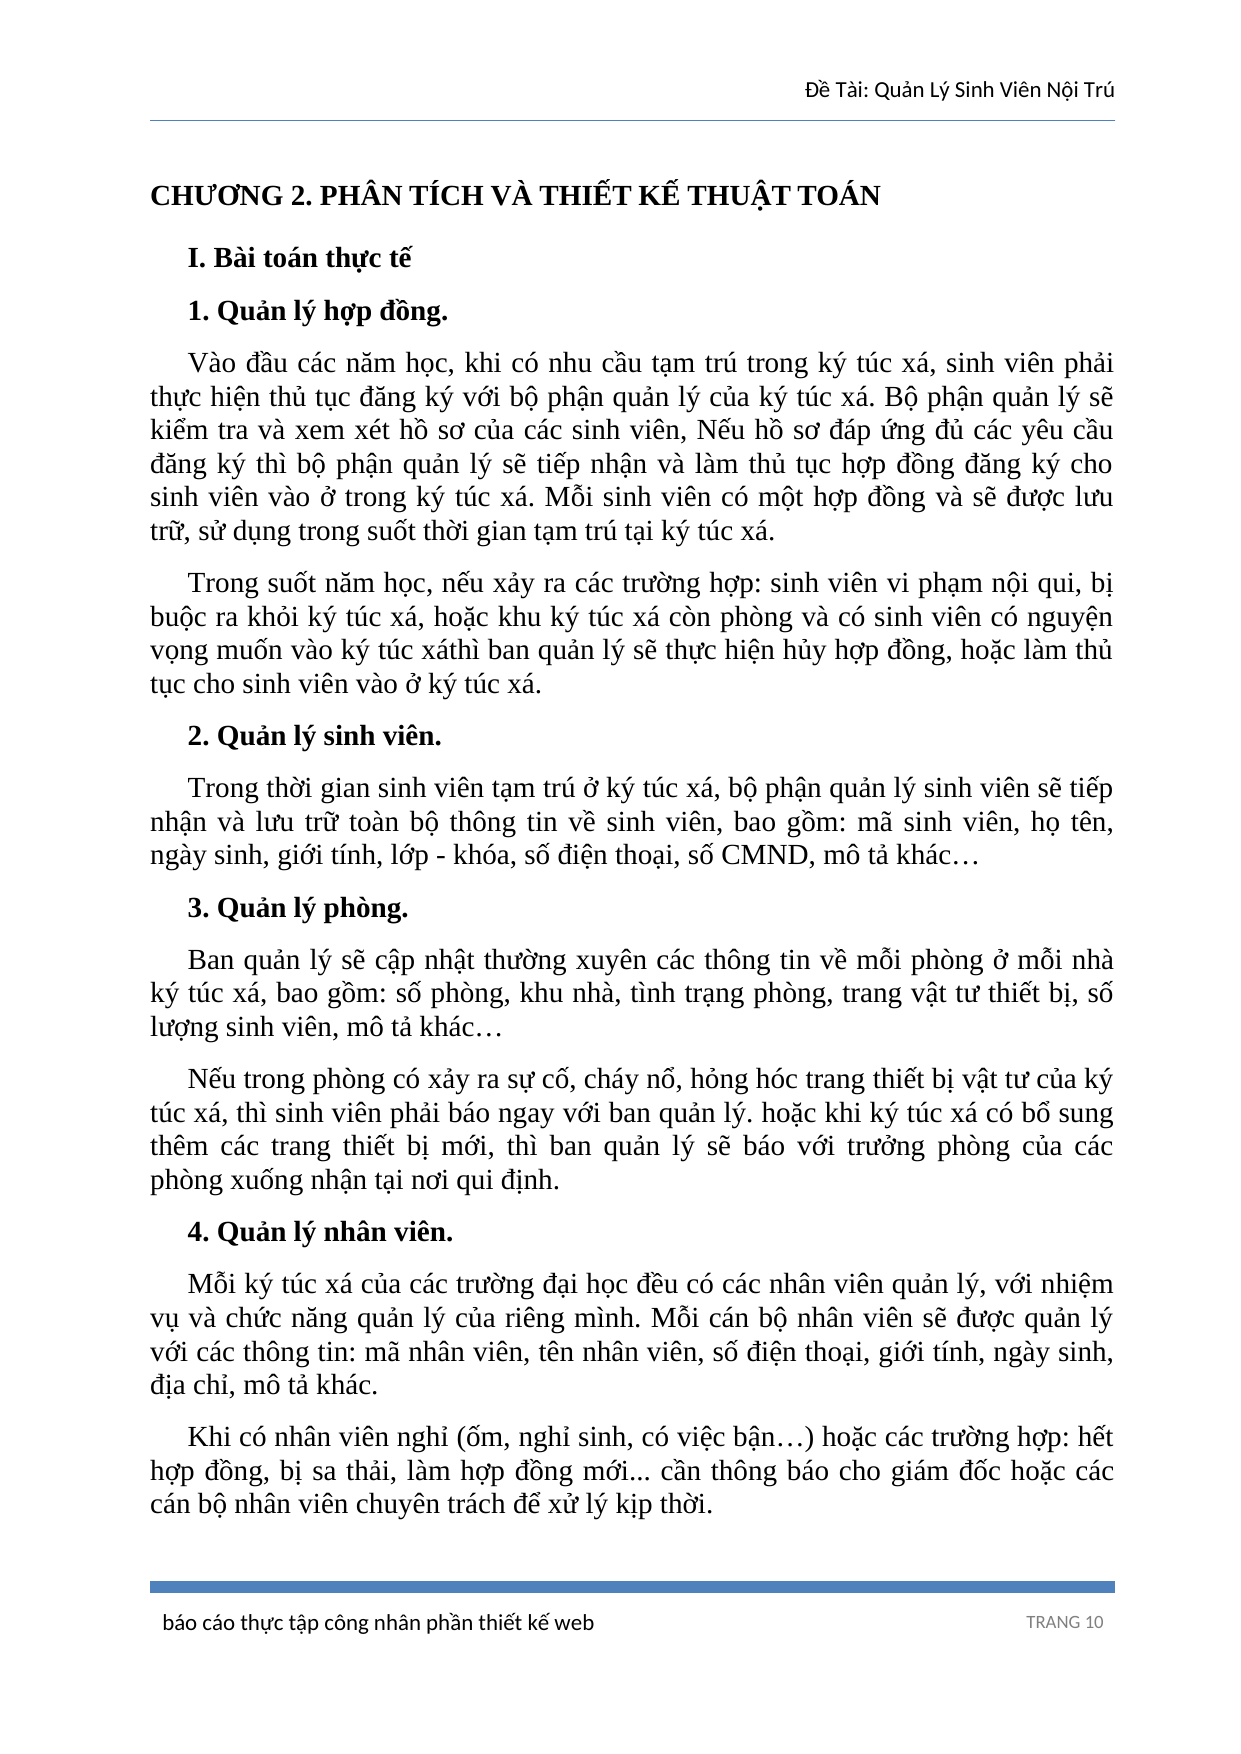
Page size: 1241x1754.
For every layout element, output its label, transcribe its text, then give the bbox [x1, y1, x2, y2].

text Nếu trong phòng có xảy ra sự cố, cháy nổ, hỏng hóc trang thiết bị vật tư của ký túc xá, thì sinh viên phải báo ngay với ban quản lý. hoặc khi ký túc xá có bổ sung thêm các trang thiết bị mới, thì ban quản lý sẽ báo với trưởng phòng của các phòng xuống nhận tại nơi qui định. [150, 1061, 1115, 1196]
text Ban quản lý sẽ cập nhật thường xuyên các thông tin về mỗi phòng ở mỗi nhà ký túc xá, bao gồm: số phòng, khu nhà, tình trạng phòng, trang vật tư thiết bị, số lượng sinh viên, mô tả khác… [150, 942, 1115, 1043]
text Khi có nhân viên nghỉ (ốm, nghỉ sinh, có việc bận…) hoặc các trường hợp: hết hợp đồng, bị sa thải, làm hợp đồng mới... cần thông báo cho giám đốc hoặc các cán bộ nhân viên chuyên trách để xử lý kịp thời. [150, 1419, 1115, 1520]
text Mỗi ký túc xá của các trường đại học đều có các nhân viên quản lý, với nhiệm vụ và chức năng quản lý của riêng mình. Mỗi cán bộ nhân viên sẽ được quản lý với các thông tin: mã nhân viên, tên nhân viên, số điện thoại, giới tính, ngày sinh, địa chỉ, mô tả khác. [150, 1267, 1115, 1401]
subtitle CHƯƠNG 2. PHÂN TÍCH VÀ THIẾT KẾ THUẬT TOÁN [150, 178, 1115, 211]
text Vào đầu các năm học, khi có nhu cầu tạm trú trong ký túc xá, sinh viên phải thực hiện thủ tục đăng ký với bộ phận quản lý của ký túc xá. Bộ phận quản lý sẽ kiểm tra và xem xét hồ sơ của các sinh viên, Nếu hồ sơ đáp ứng đủ các yêu cầu đăng ký thì bộ phận quản lý sẽ tiếp nhận và làm thủ tục hợp đồng đăng ký cho sinh viên vào ở trong ký túc xá. Mỗi sinh viên có một hợp đồng và sẽ được lưu trữ, sử dụng trong suốt thời gian tạm trú tại ký túc xá. [150, 345, 1115, 546]
text Trong thời gian sinh viên tạm trú ở ký túc xá, bộ phận quản lý sinh viên sẽ tiếp nhận và lưu trữ toàn bộ thông tin về sinh viên, bao gồm: mã sinh viên, họ tên, ngày sinh, giới tính, lớp - khóa, số điện thoại, số CMND, mô tả khác… [150, 770, 1115, 871]
text I. Bài toán thực tế [150, 241, 1115, 274]
text 4. Quản lý nhân viên. [150, 1214, 1115, 1248]
text 3. Quản lý phòng. [150, 890, 1115, 923]
text 1. Quản lý hợp đồng. [150, 293, 1115, 326]
text 2. Quản lý sinh viên. [150, 718, 1115, 752]
text Trong suốt năm học, nếu xảy ra các trường hợp: sinh viên vi phạm nội qui, bị buộc ra khỏi ký túc xá, hoặc khu ký túc xá còn phòng và có sinh viên có nguyện vọng muốn vào ký túc xáthì ban quản lý sẽ thực hiện hủy hợp đồng, hoặc làm thủ tục cho sinh viên vào ở ký túc xá. [150, 565, 1115, 699]
